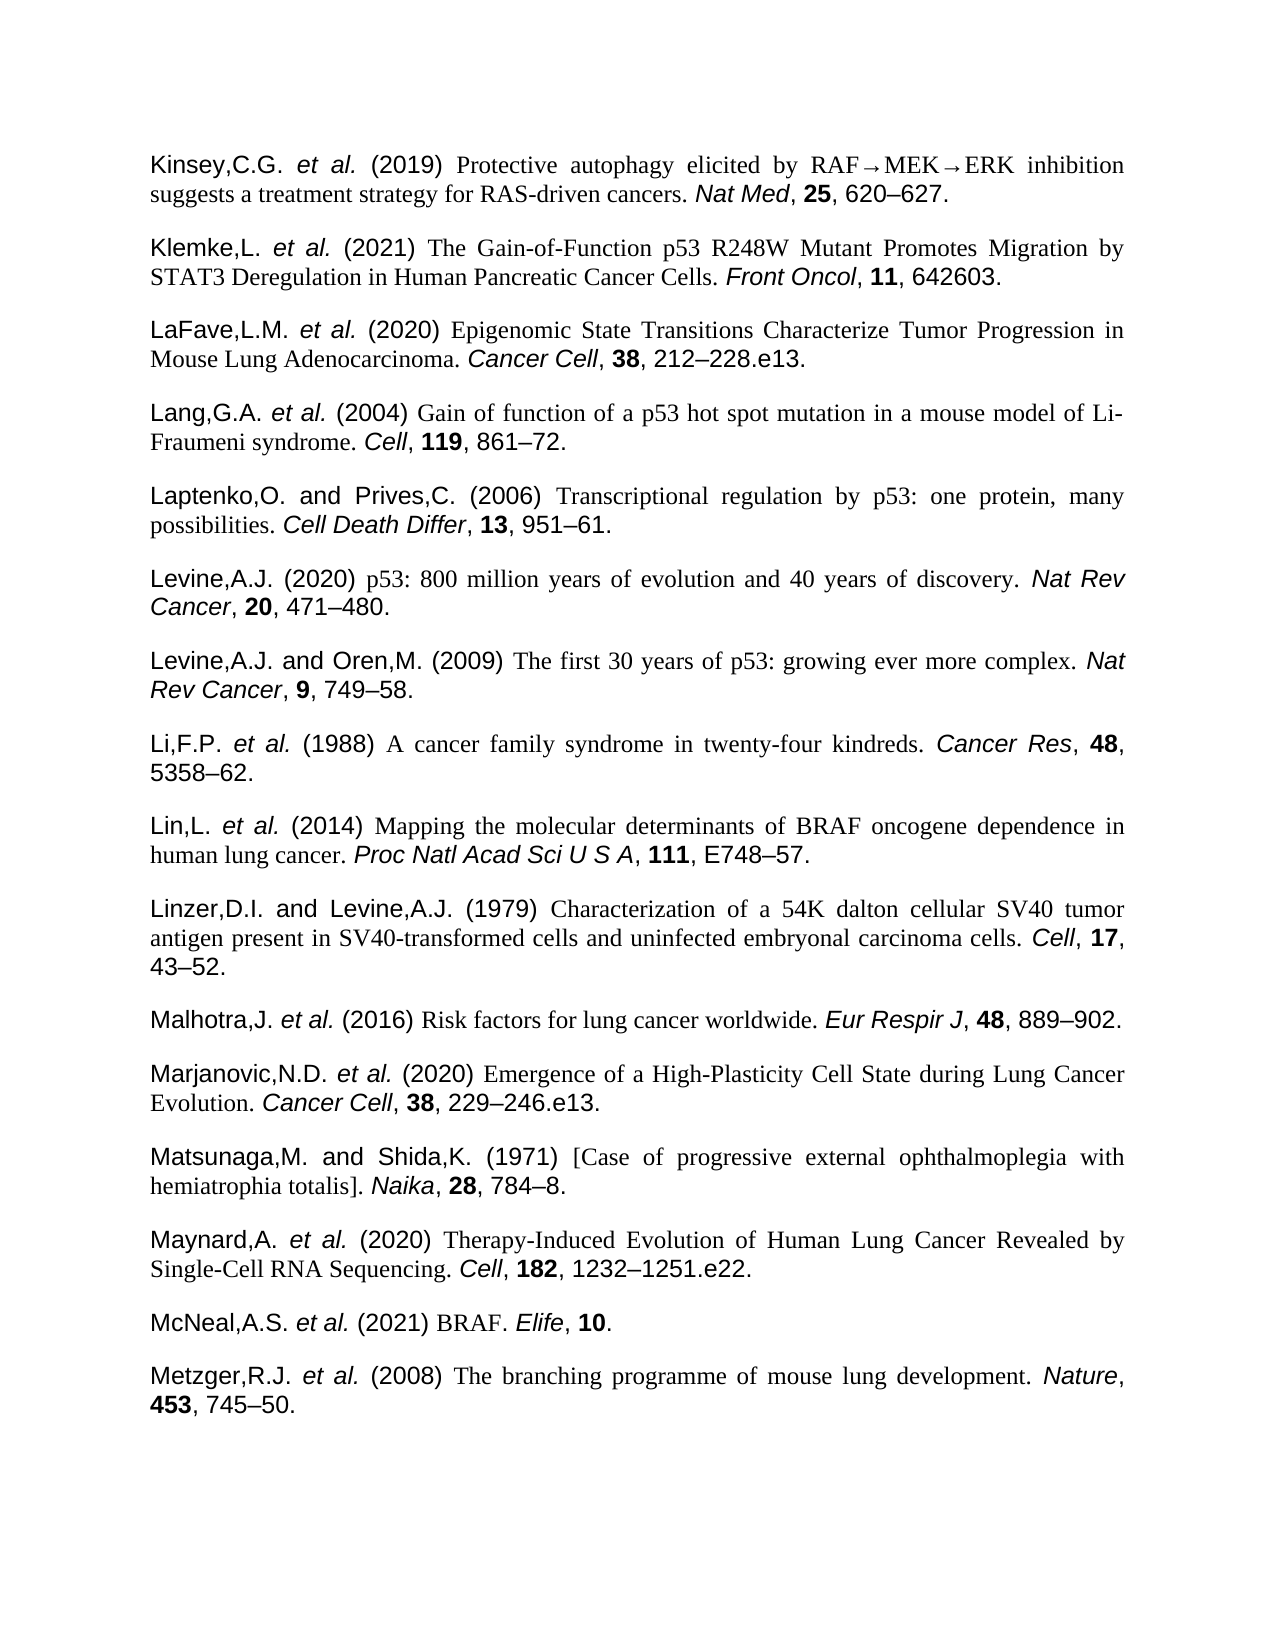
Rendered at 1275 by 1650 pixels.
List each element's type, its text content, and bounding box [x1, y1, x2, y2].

text Klemke,L. et al. (2021) The Gain-of-Function p53 R248W Mutant Promotes Migration by STAT3 Deregulation in Human Pancreatic Cancer Cells. Front Oncol, 11, 642603. [150, 233, 1125, 290]
text Levine,A.J. (2020) p53: 800 million years of evolution and 40 years of discovery. Nat Rev Cancer, 20, 471–480. [150, 563, 1125, 621]
text Matsunaga,M. and Shida,K. (1971) [Case of progressive external ophthalmoplegia with hemiatrophia totalis]. Naika, 28, 784–8. [150, 1142, 1125, 1200]
text Lin,L. et al. (2014) Mapping the molecular determinants of BRAF oncogene dependence in human lung cancer. Proc Natl Acad Sci U S A, 111, E748–57. [150, 811, 1125, 869]
text Linzer,D.I. and Levine,A.J. (1979) Characterization of a 54K dalton cellular SV40 tumor antigen present in SV40-transformed cells and uninfected embryonal carcinoma cells. Cell, 17, 43–52. [150, 894, 1125, 981]
text Marjanovic,N.D. et al. (2020) Emergence of a High-Plasticity Cell State during Lung Cancer Evolution. Cancer Cell, 38, 229–246.e13. [150, 1059, 1125, 1117]
text Maynard,A. et al. (2020) Therapy-Induced Evolution of Human Lung Cancer Revealed by Single-Cell RNA Sequencing. Cell, 182, 1232–1251.e22. [150, 1225, 1125, 1282]
text Metzger,R.J. et al. (2008) The branching programme of mouse lung development. Nature, 453, 745–50. [150, 1361, 1125, 1419]
text Malhotra,J. et al. (2016) Risk factors for lung cancer worldwide. Eur Respir J, 48, 889–902. [150, 1006, 1125, 1034]
text Kinsey,C.G. et al. (2019) Protective autophagy elicited by RAF→MEK→ERK inhibition suggests a treatment strategy for RAS-driven cancers. Nat Med, 25, 620–627. [150, 150, 1125, 208]
text McNeal,A.S. et al. (2021) BRAF. Elife, 10. [150, 1307, 1125, 1336]
text Levine,A.J. and Oren,M. (2009) The first 30 years of p53: growing ever more complex. Nat Rev Cancer, 9, 749–58. [150, 646, 1125, 704]
text Li,F.P. et al. (1988) A cancer family syndrome in twenty-four kindreds. Cancer Res, 48, 5358–62. [150, 729, 1125, 786]
text Lang,G.A. et al. (2004) Gain of function of a p53 hot spot mutation in a mouse model of Li-Fraumeni syndrome. Cell, 119, 861–72. [150, 398, 1125, 456]
text LaFave,L.M. et al. (2020) Epigenomic State Transitions Characterize Tumor Progression in Mouse Lung Adenocarcinoma. Cancer Cell, 38, 212–228.e13. [150, 315, 1125, 373]
text Laptenko,O. and Prives,C. (2006) Transcriptional regulation by p53: one protein, many possibilities. Cell Death Differ, 13, 951–61. [150, 481, 1125, 538]
